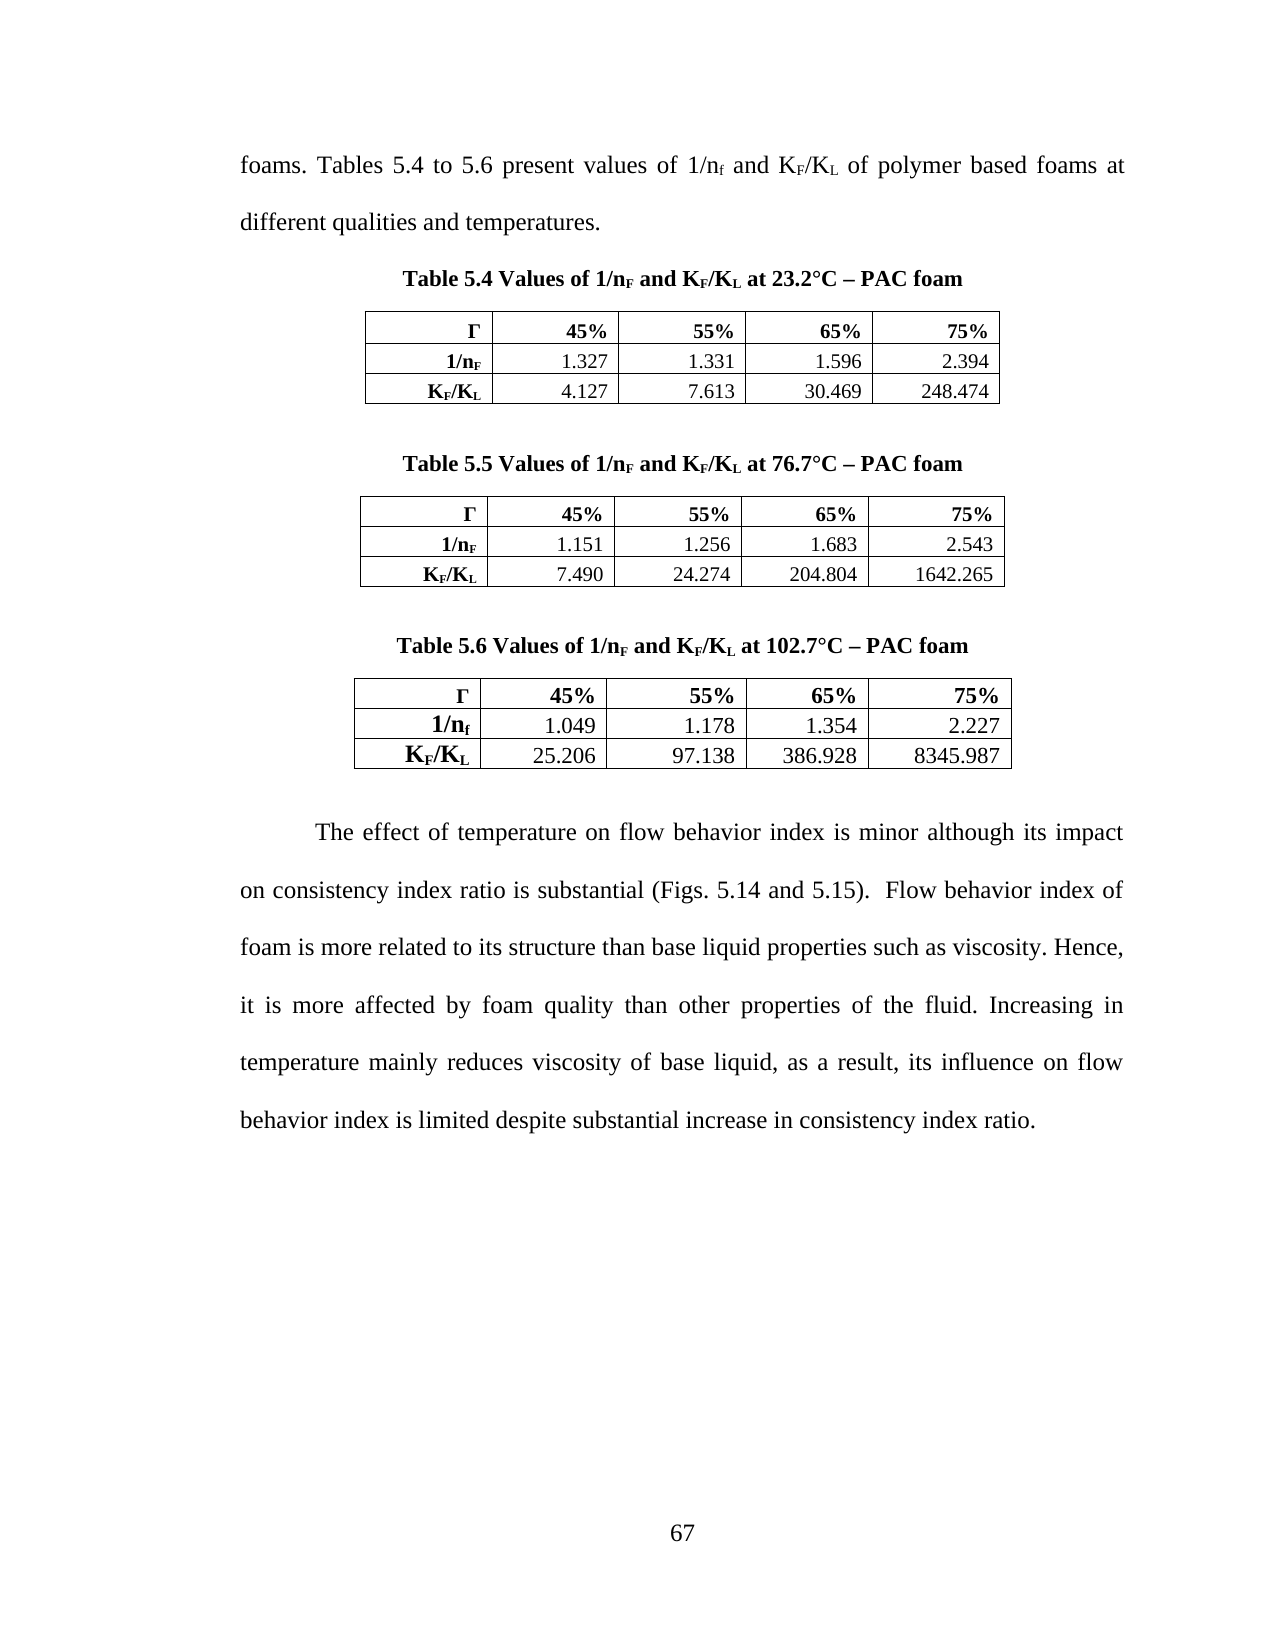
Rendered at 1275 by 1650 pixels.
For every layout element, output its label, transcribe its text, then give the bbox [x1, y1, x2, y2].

table_cell 2.543 [869, 527, 1004, 556]
table_cell 4.127 [493, 374, 618, 403]
table_cell 386.928 [747, 739, 868, 768]
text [240, 150, 1125, 236]
table_header 75% [873, 312, 999, 343]
table_header 75% [869, 497, 1004, 526]
table_cell 7.490 [488, 557, 614, 586]
table_cell 8345.987 [869, 739, 1011, 768]
table_cell 204.804 [742, 557, 868, 586]
table_cell 1.683 [742, 527, 868, 556]
table_cell 2.227 [869, 709, 1011, 738]
table_cell 1/nF [361, 527, 487, 556]
table_cell 30.469 [746, 374, 872, 403]
table_cell 1.596 [746, 344, 872, 373]
table_cell 2.394 [873, 344, 999, 373]
table_cell 1/nf [355, 709, 480, 738]
table_header 45% [488, 497, 614, 526]
table_header 45% [493, 312, 618, 343]
text The effect of temperature on flow behavior index is minor although its impact on consistency index ratio is substantial (Figs. 5.14 and 5.15). Flow behavior index of foam is more related to its structure than base liquid properties such as viscosity. Hence, it is more affected by foam quality than other properties of the fluid. Increasing in temperature mainly reduces viscosity of base liquid, as a result, its influence on flow behavior index is limited despite substantial increase in consistency index ratio. [240, 817, 1125, 1134]
table_cell 1.354 [747, 709, 868, 738]
table_cell KF/KL [361, 557, 487, 586]
text Table 5.5 Values of 1/nF and KF/KL at 76.7°C – PAC foam [240, 450, 1125, 476]
table_header 65% [746, 312, 872, 343]
table_cell 1.049 [481, 709, 606, 738]
table_cell 1.327 [493, 344, 618, 373]
table_cell 1642.265 [869, 557, 1004, 586]
table_cell KF/KL [355, 739, 480, 768]
table_cell 1.151 [488, 527, 614, 556]
table_cell 97.138 [607, 739, 746, 768]
table_header 55% [607, 679, 746, 708]
table_header Γ [361, 497, 487, 526]
table_header Γ [355, 679, 480, 708]
table_cell 1/nF [366, 344, 492, 373]
table_cell 7.613 [619, 374, 745, 403]
table_header 65% [742, 497, 868, 526]
table_cell 24.274 [615, 557, 741, 586]
table_cell 1.178 [607, 709, 746, 738]
table_cell KF/KL [366, 374, 492, 403]
table_header 65% [747, 679, 868, 708]
table_cell 248.474 [873, 374, 999, 403]
table_cell 25.206 [481, 739, 606, 768]
table_header Γ [366, 312, 492, 343]
table_header 75% [869, 679, 1011, 708]
table_header 45% [481, 679, 606, 708]
text Table 5.4 Values of 1/nF and KF/KL at 23.2°C – PAC foam [240, 265, 1125, 291]
text Table 5.6 Values of 1/nF and KF/KL at 102.7°C – PAC foam [240, 632, 1125, 659]
table_cell 1.256 [615, 527, 741, 556]
table_cell 1.331 [619, 344, 745, 373]
table_header 55% [619, 312, 745, 343]
table_header 55% [615, 497, 741, 526]
